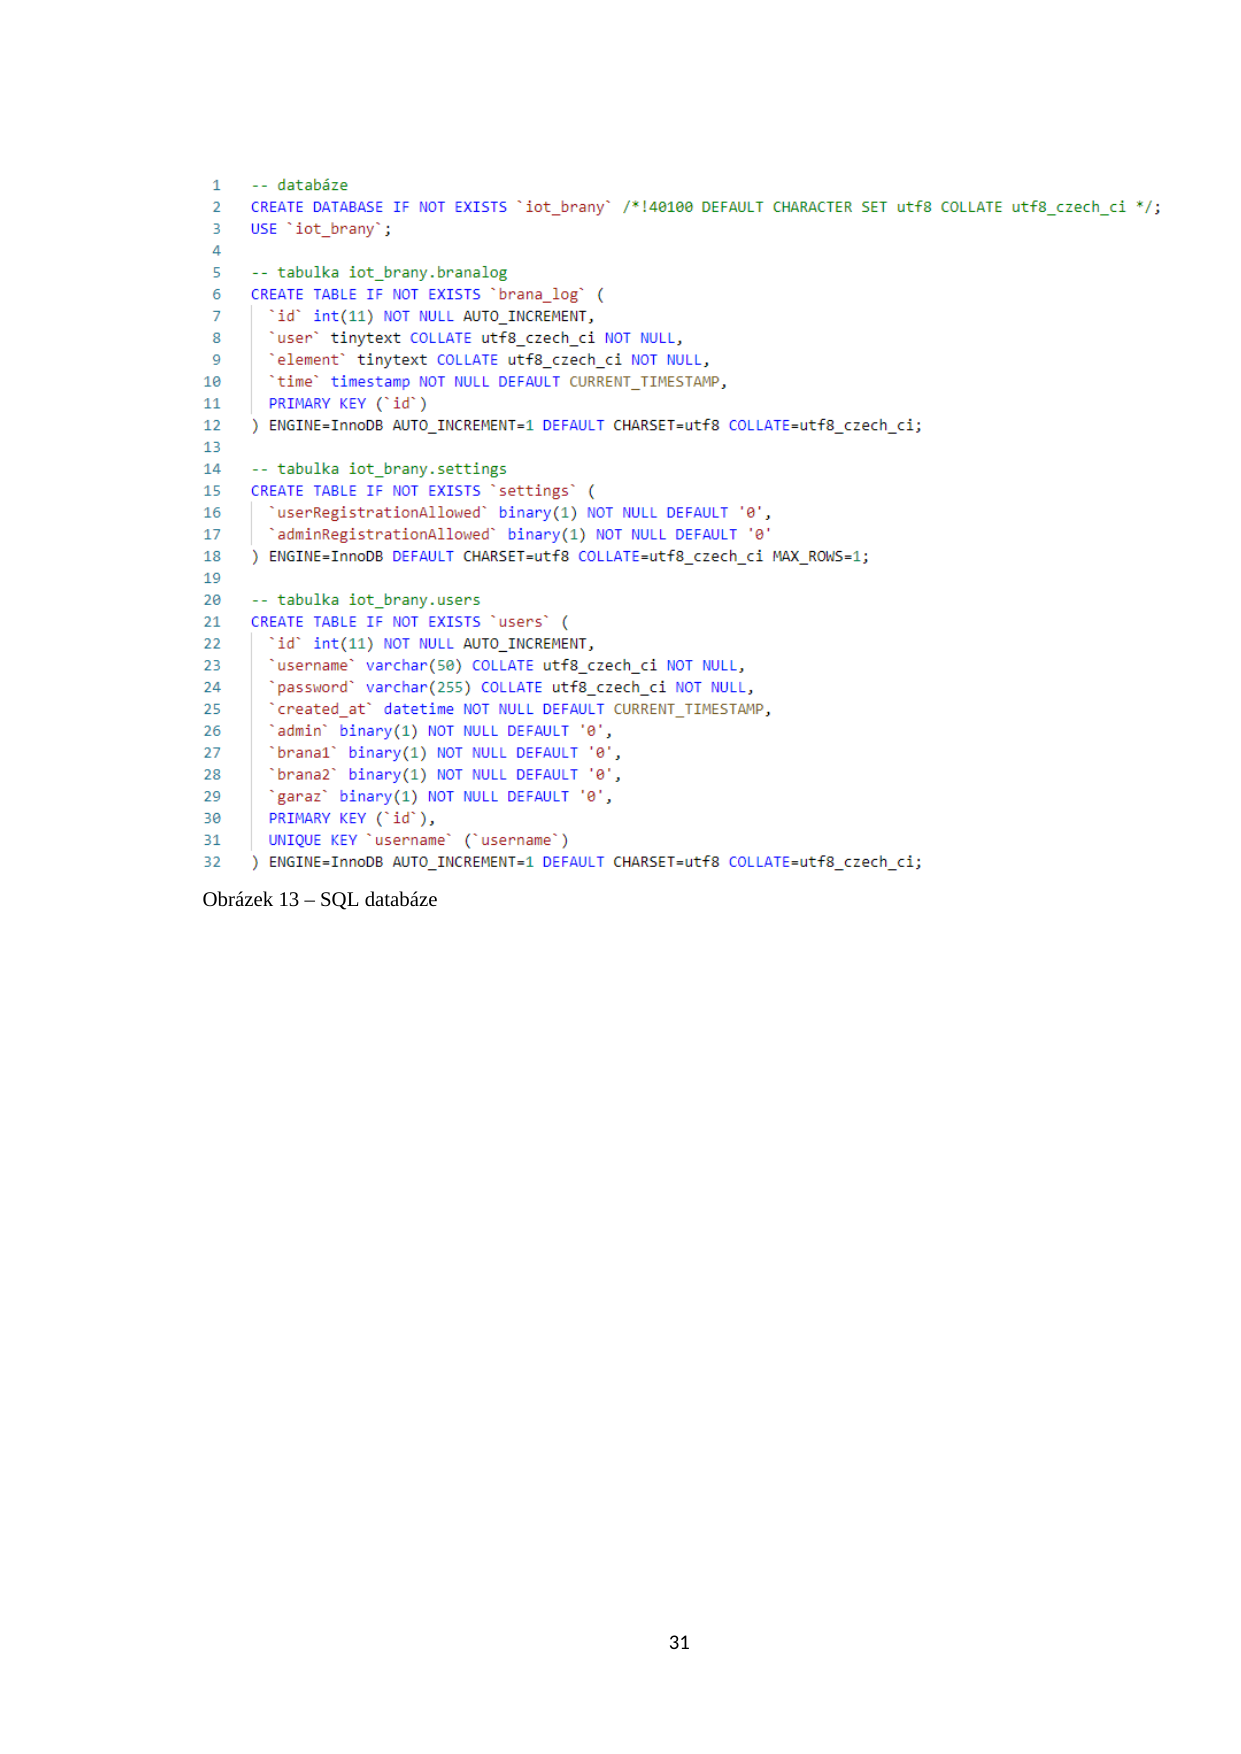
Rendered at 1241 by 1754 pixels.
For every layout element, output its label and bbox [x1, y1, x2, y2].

picture [182, 173, 1192, 875]
